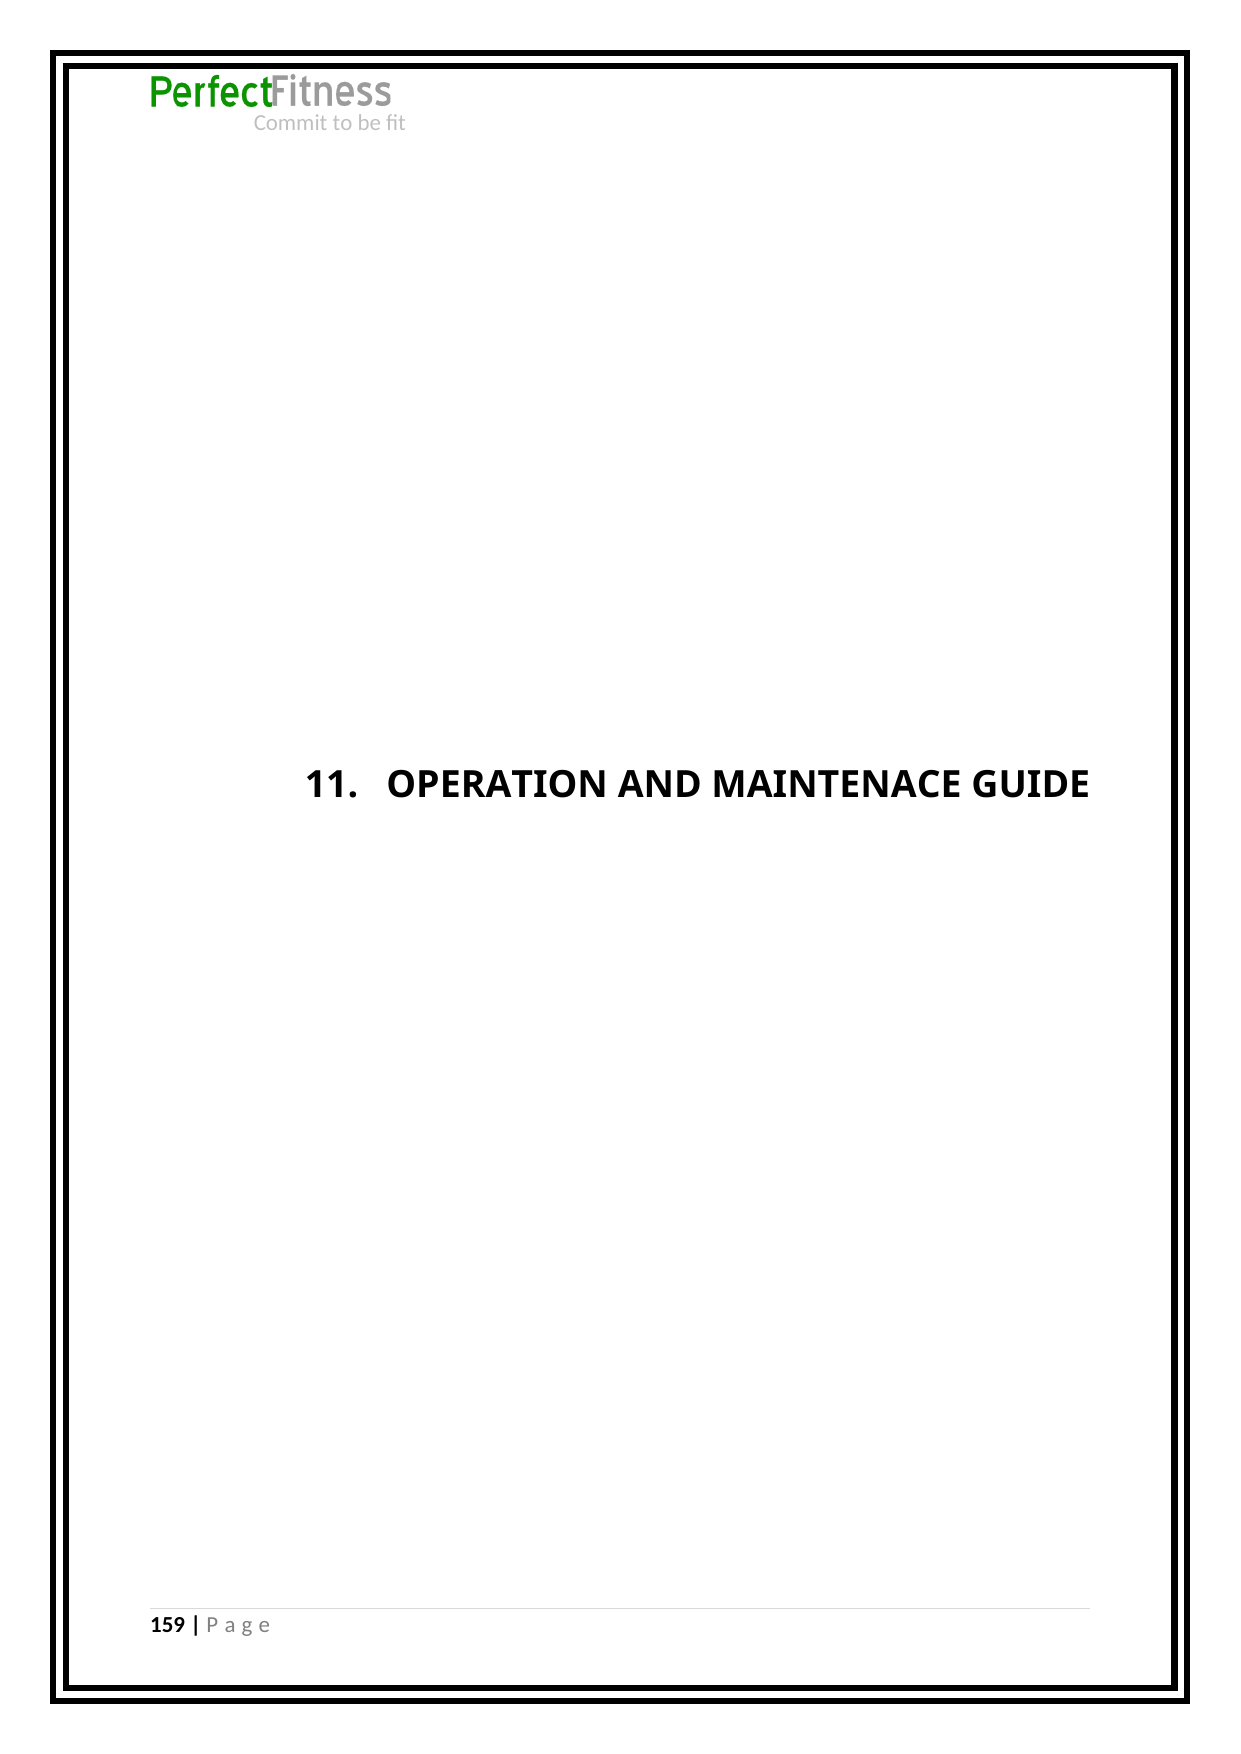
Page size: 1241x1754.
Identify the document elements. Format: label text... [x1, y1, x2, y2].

picture [150, 73, 391, 108]
list OPERATION AND MAINTENACE GUIDE [216, 757, 1090, 808]
